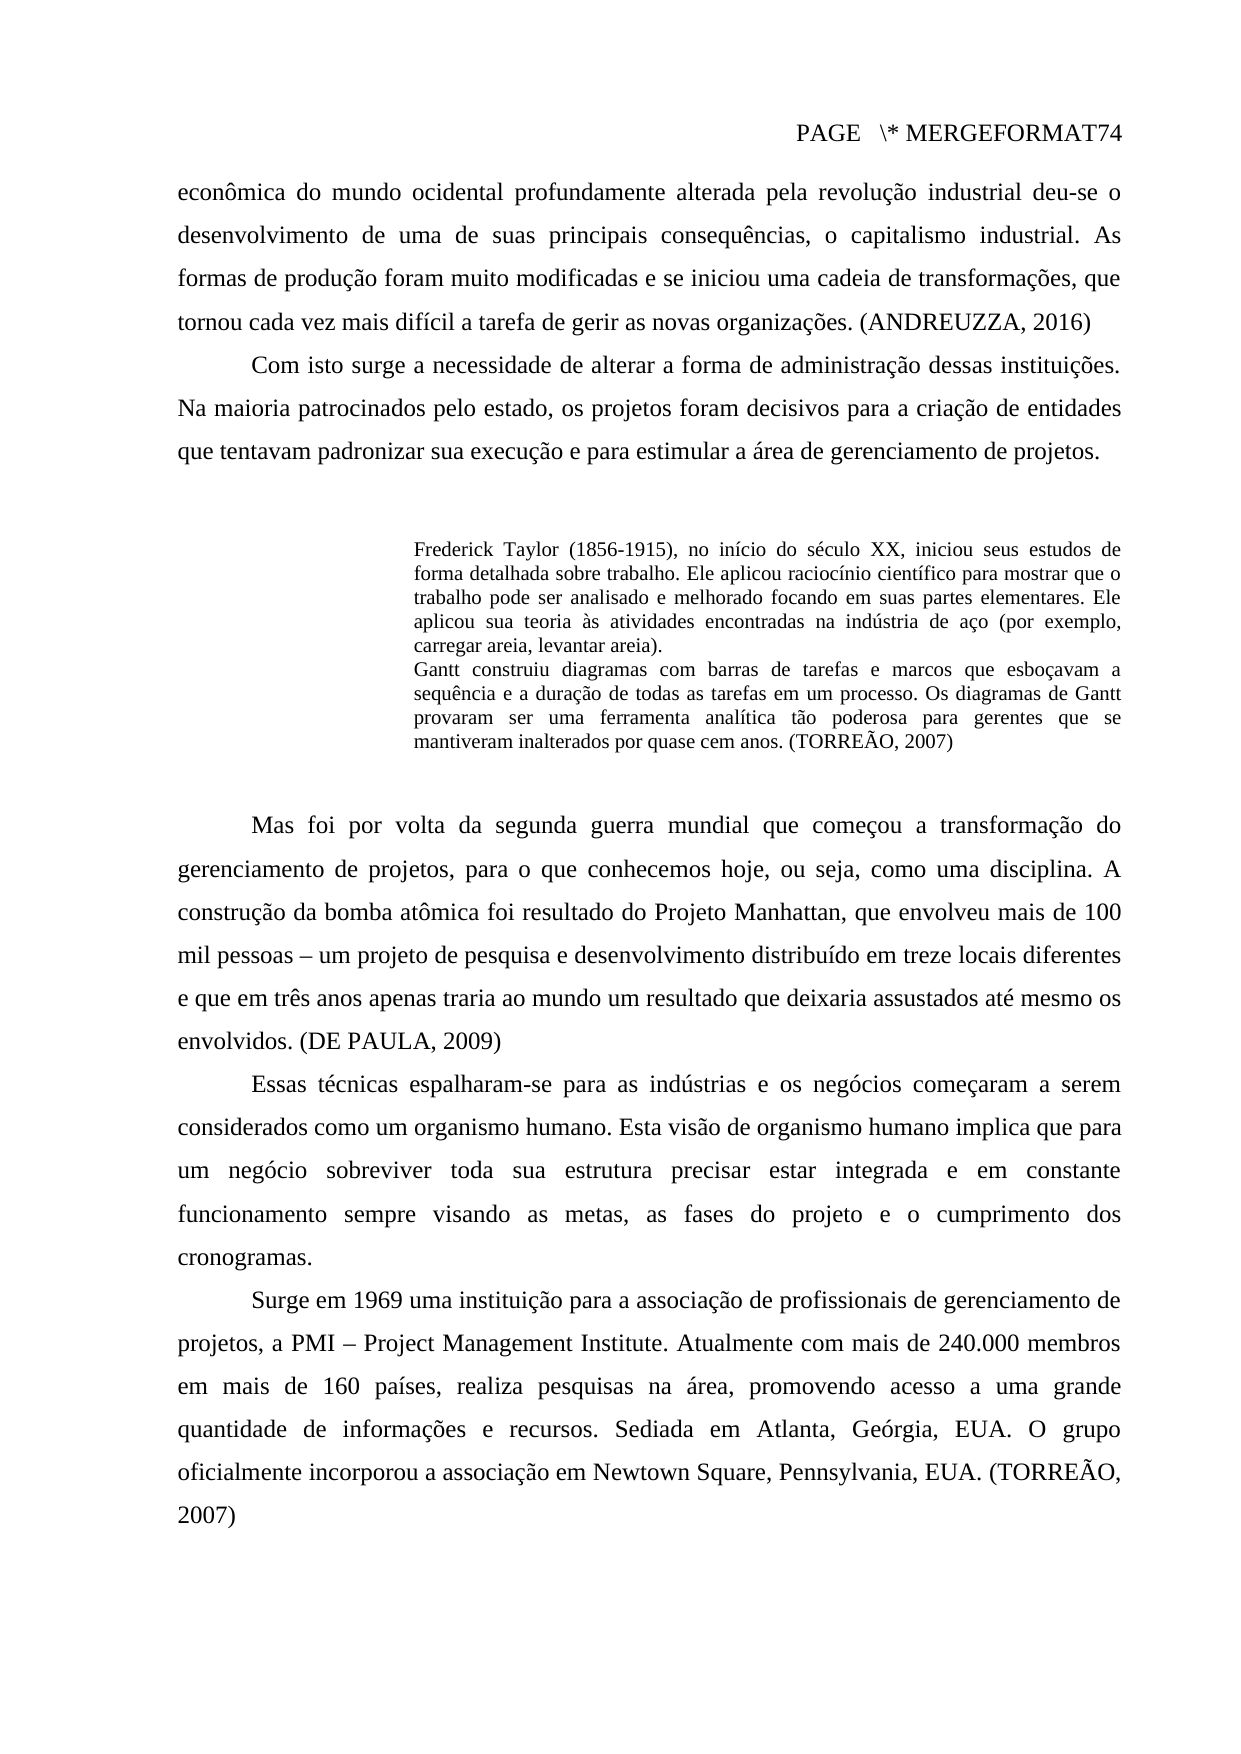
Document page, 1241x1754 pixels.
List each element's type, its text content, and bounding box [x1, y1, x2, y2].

text Surge em 1969 uma instituição para a associação de profissionais de gerenciamento de projetos, a PMI – Project Management Institute. Atualmente com mais de 240.000 membros em mais de 160 países, realiza pesquisas na área, promovendo acesso a uma grande quantidade de informações e recursos. Sediada em Atlanta, Geórgia, EUA. O grupo oficialmente incorporou a associação em Newtown Square, Pennsylvania, EUA. (TORREÃO, 2007) [177, 1285, 1122, 1529]
text Com isto surge a necessidade de alterar a forma de administração dessas instituições. Na maioria patrocinados pelo estado, os projetos foram decisivos para a criação de entidades que tentavam padronizar sua execução e para estimular a área de gerenciamento de projetos. [177, 350, 1122, 465]
text Frederick Taylor (1856-1915), no início do século XX, iniciou seus estudos de forma detalhada sobre trabalho. Ele aplicou raciocínio científico para mostrar que o trabalho pode ser analisado e melhorado focando em suas partes elementares. Ele aplicou sua teoria às atividades encontradas na indústria de aço (por exemplo, carregar areia, levantar areia). [413, 537, 1122, 657]
text Mas foi por volta da segunda guerra mundial que começou a transformação do gerenciamento de projetos, para o que conhecemos hoje, ou seja, como uma disciplina. A construção da bomba atômica foi resultado do Projeto Manhattan, que envolveu mais de 100 mil pessoas – um projeto de pesquisa e desenvolvimento distribuído em treze locais diferentes e que em três anos apenas traria ao mundo um resultado que deixaria assustados até mesmo os envolvidos. (DE PAULA, 2009) [177, 811, 1122, 1055]
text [177, 177, 1122, 335]
text Essas técnicas espalharam-se para as indústrias e os negócios começaram a serem considerados como um organismo humano. Esta visão de organismo humano implica que para um negócio sobreviver toda sua estrutura precisar estar integrada e em constante funcionamento sempre visando as metas, as fases do projeto e o cumprimento dos cronogramas. [177, 1069, 1122, 1271]
text Gantt construiu diagramas com barras de tarefas e marcos que esboçavam a sequência e a duração de todas as tarefas em um processo. Os diagramas de Gantt provaram ser uma ferramenta analítica tão poderosa para gerentes que se mantiveram inalterados por quase cem anos. (TORREÃO, 2007) [413, 657, 1122, 753]
